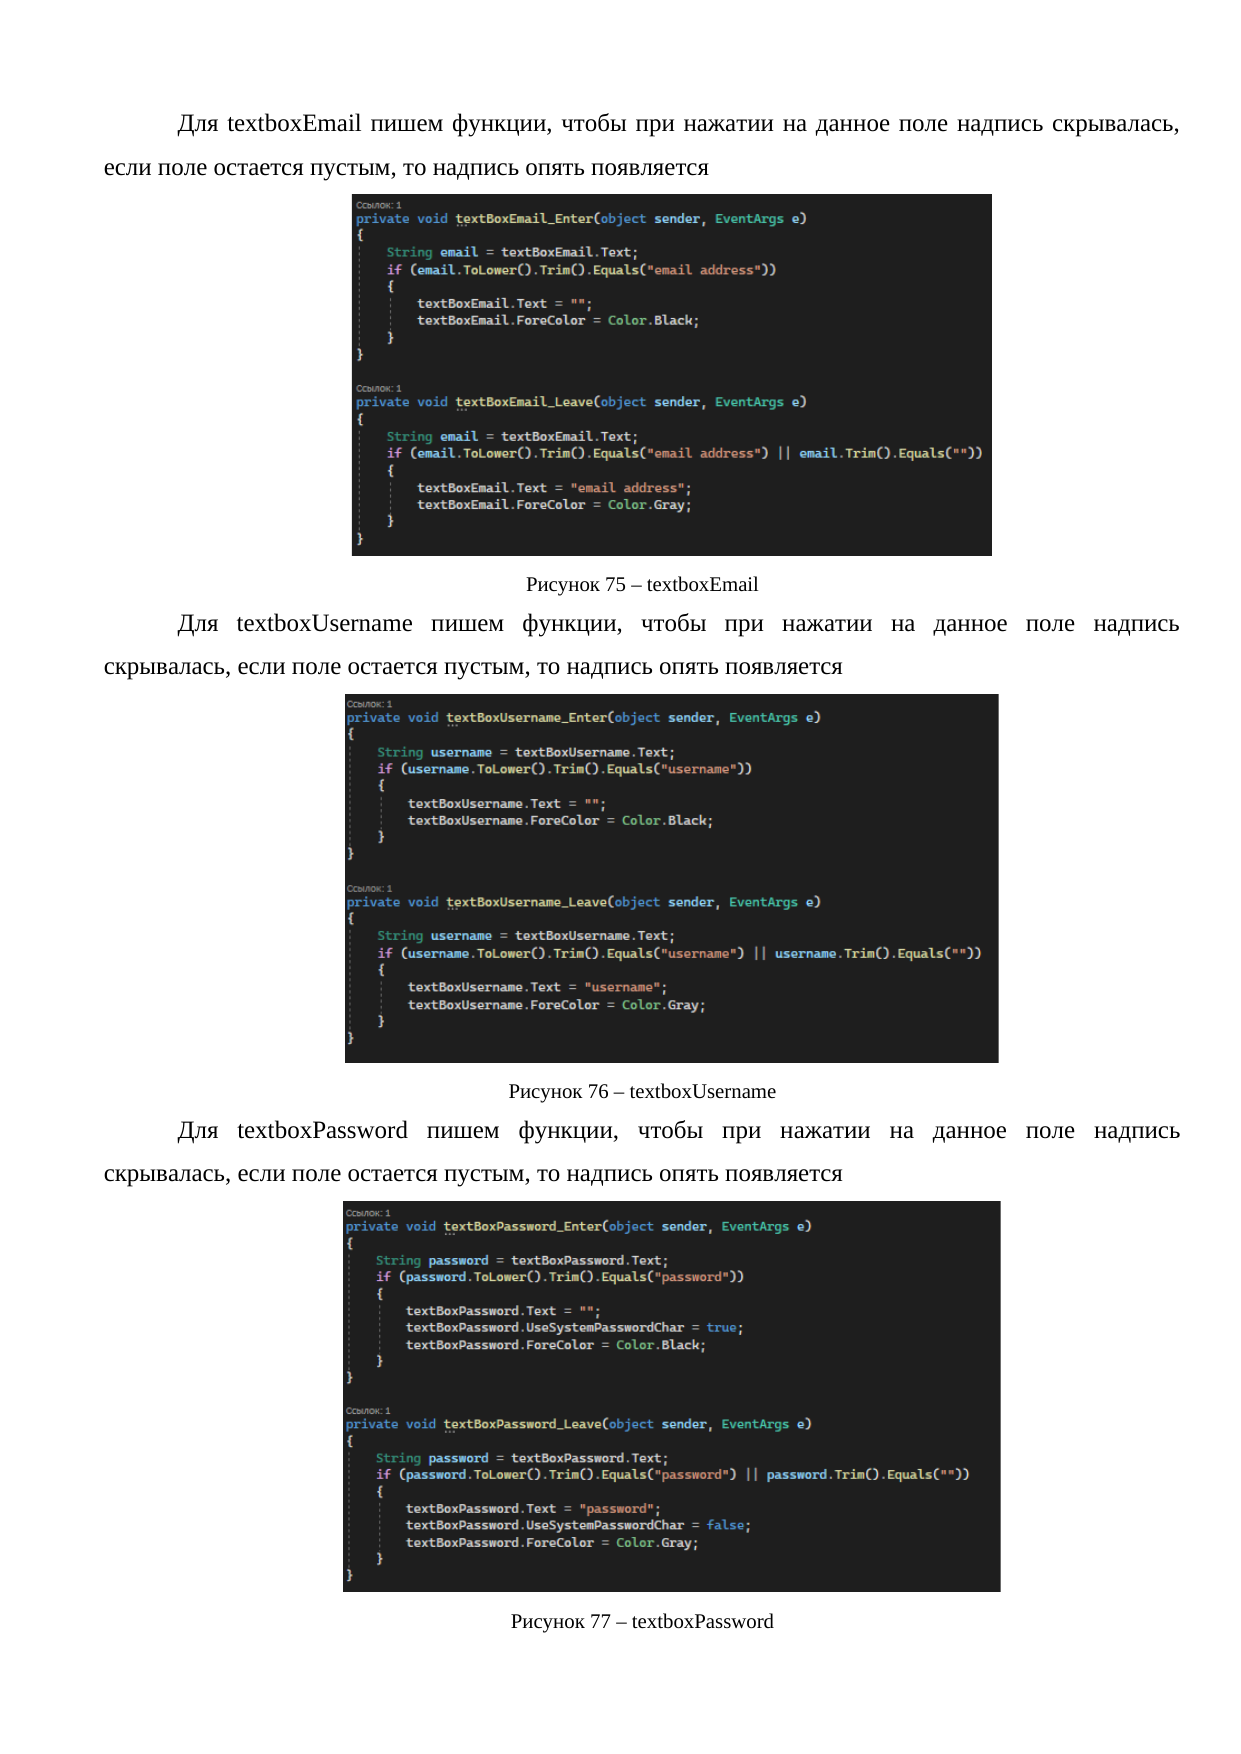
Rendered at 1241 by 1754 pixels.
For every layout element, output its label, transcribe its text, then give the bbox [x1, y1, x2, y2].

picture [351, 194, 992, 556]
text Рисунок 75 – textboxEmail [103, 572, 1181, 596]
text Для textboxPassword пишем функции, чтобы при нажатии на данное поле надпись скрывалась, если поле остается пустым, то надпись опять появляется [103, 1115, 1181, 1187]
text Для textboxUsername пишем функции, чтобы при нажатии на данное поле надпись скрывалась, если поле остается пустым, то надпись опять появляется [103, 608, 1181, 680]
text Рисунок 77 – textboxPassword [103, 1609, 1181, 1633]
picture [345, 694, 999, 1063]
text Для textboxEmail пишем функции, чтобы при нажатии на данное поле надпись скрывалась, если поле остается пустым, то надпись опять появляется [103, 108, 1181, 180]
picture [343, 1201, 1001, 1592]
text Рисунок 76 – textboxUsername [103, 1079, 1181, 1103]
